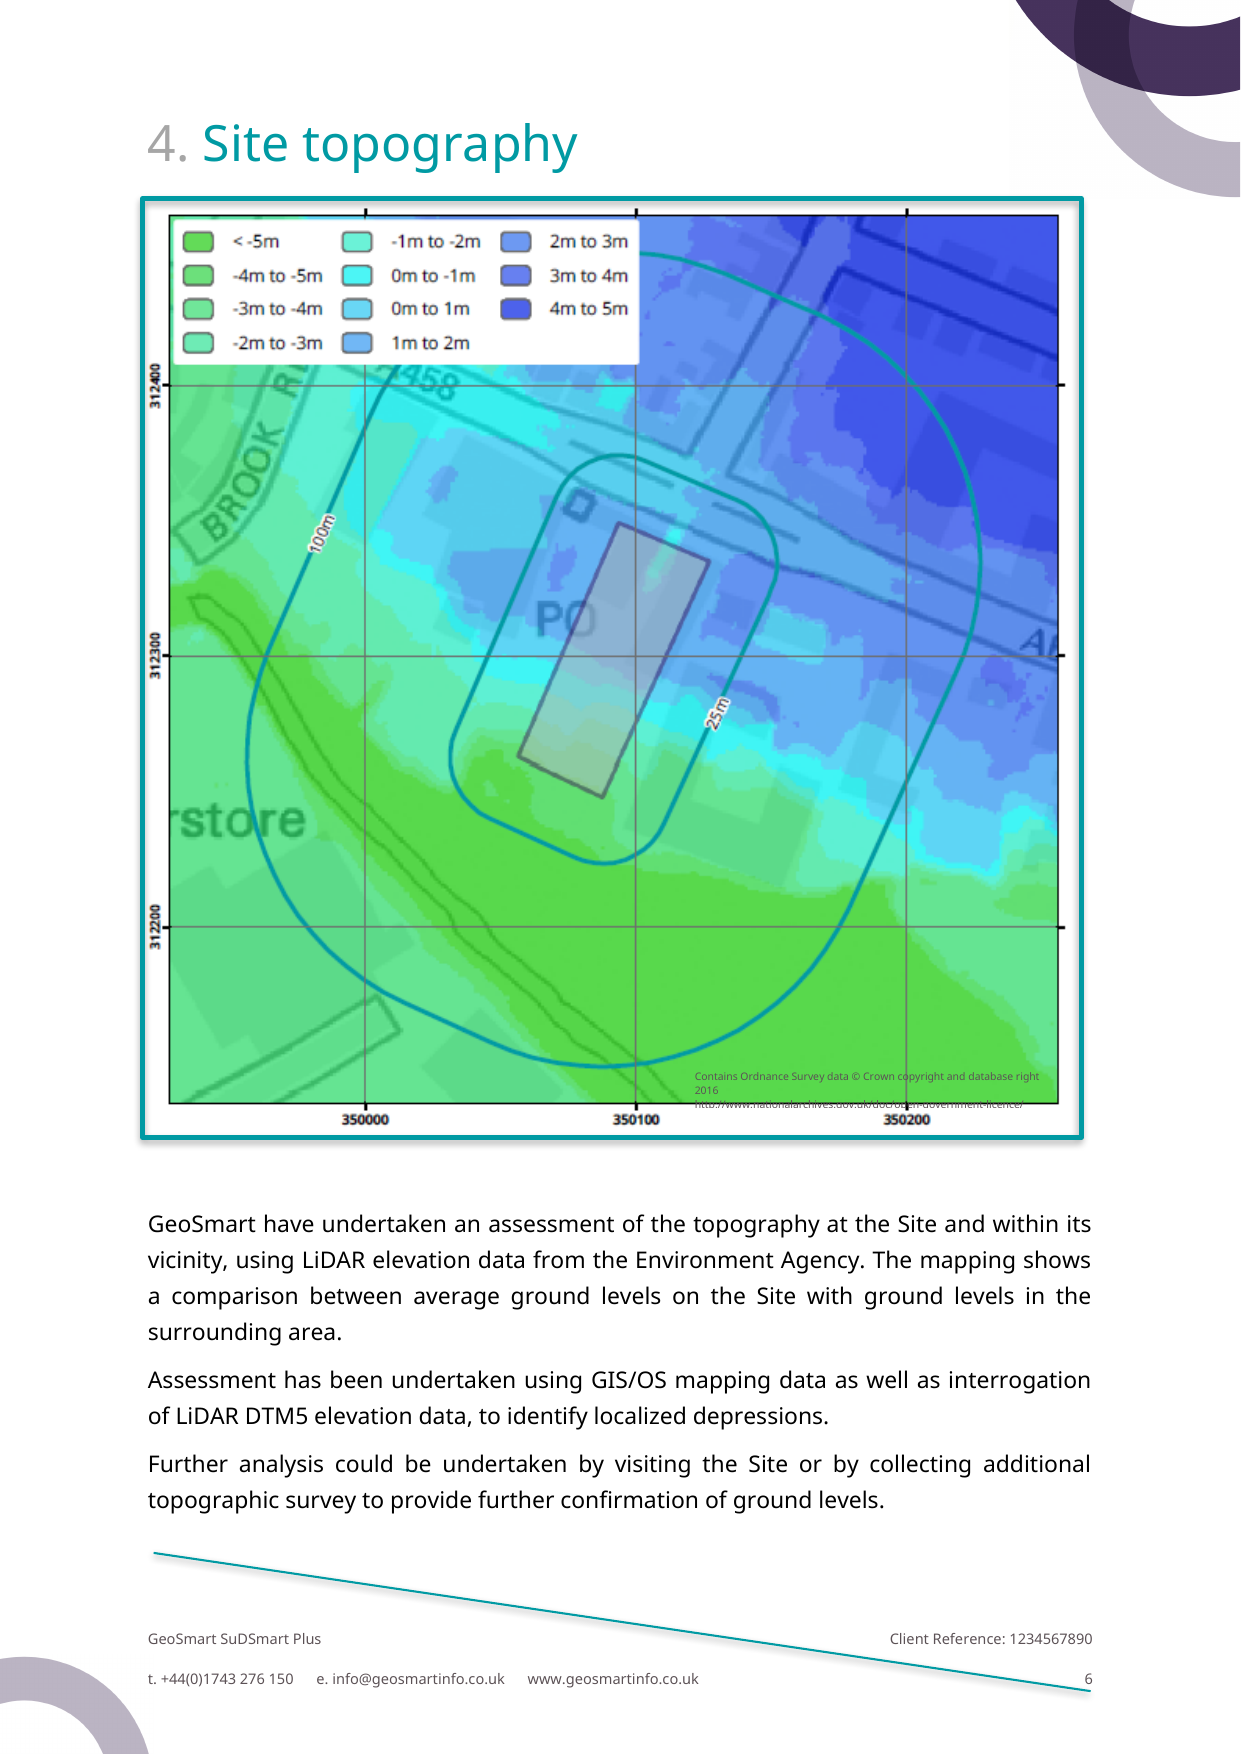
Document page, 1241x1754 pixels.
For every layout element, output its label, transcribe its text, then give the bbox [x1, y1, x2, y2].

text Further analysis could be undertaken by visiting the Site or by collecting additional topographic survey to provide further confirmation of ground levels. [148, 1448, 1092, 1516]
subtitle 4. Site topography [148, 118, 1123, 173]
picture [1008, 0, 1241, 199]
picture [0, 1654, 154, 1754]
picture [147, 204, 1079, 1128]
text GeoSmart have undertaken an assessment of the topography at the Site and within its vicinity, using LiDAR elevation data from the Environment Agency. The mapping shows a comparison between average ground levels on the Site with ground levels in the surrounding area. [148, 1208, 1092, 1347]
text Assessment has been undertaken using GIS/OS mapping data as well as interrogation of LiDAR DTM5 elevation data, to identify localized depressions. [148, 1364, 1092, 1431]
